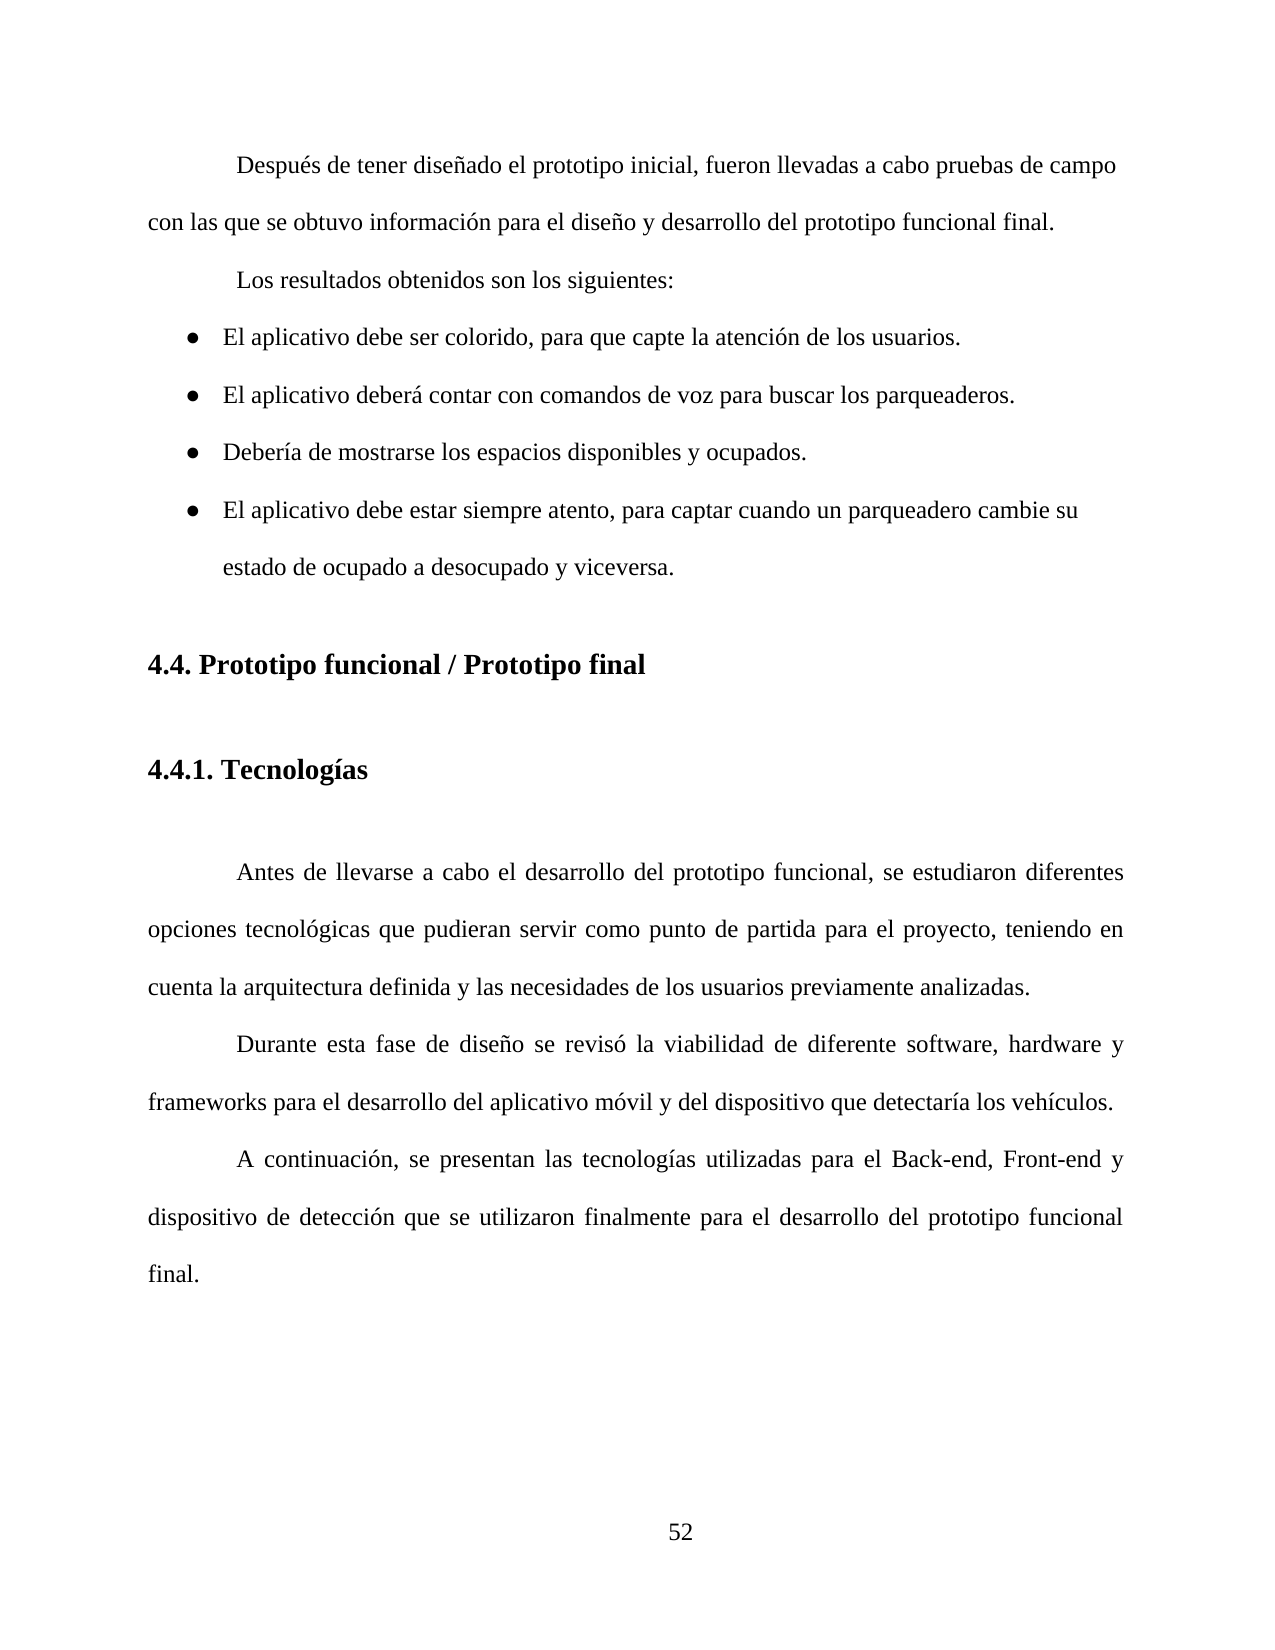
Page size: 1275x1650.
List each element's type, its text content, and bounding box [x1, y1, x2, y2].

text A continuación, se presentan las tecnologías utilizadas para el Back-end, Front-end y dispositivo de detección que se utilizaron finalmente para el desarrollo del prototipo funcional final. [148, 1144, 1125, 1288]
subtitle 4.4. Prototipo funcional / Prototipo final [148, 647, 1125, 681]
list El aplicativo debe ser colorido, para que capte la atención de los usuarios. [185, 322, 1125, 351]
list El aplicativo deberá contar con comandos de voz para buscar los parqueaderos. [185, 380, 1125, 409]
text Durante esta fase de diseño se revisó la viabilidad de diferente software, hardware y frameworks para el desarrollo del aplicativo móvil y del dispositivo que detectaría los vehículos. [148, 1029, 1125, 1115]
list El aplicativo debe estar siempre atento, para captar cuando un parqueadero cambie su estado de ocupado a desocupado y viceversa. [185, 495, 1125, 581]
text Antes de llevarse a cabo el desarrollo del prototipo funcional, se estudiaron diferentes opciones tecnológicas que pudieran servir como punto de partida para el proyecto, teniendo en cuenta la arquitectura definida y las necesidades de los usuarios previamente analizadas. [148, 857, 1125, 1000]
text Después de tener diseñado el prototipo inicial, fueron llevadas a cabo pruebas de campo con las que se obtuvo información para el diseño y desarrollo del prototipo funcional final. [148, 150, 1125, 236]
list Debería de mostrarse los espacios disponibles y ocupados. [185, 437, 1125, 466]
text Los resultados obtenidos son los siguientes: [148, 265, 1125, 294]
subtitle 4.4.1. Tecnologías [148, 752, 1125, 786]
